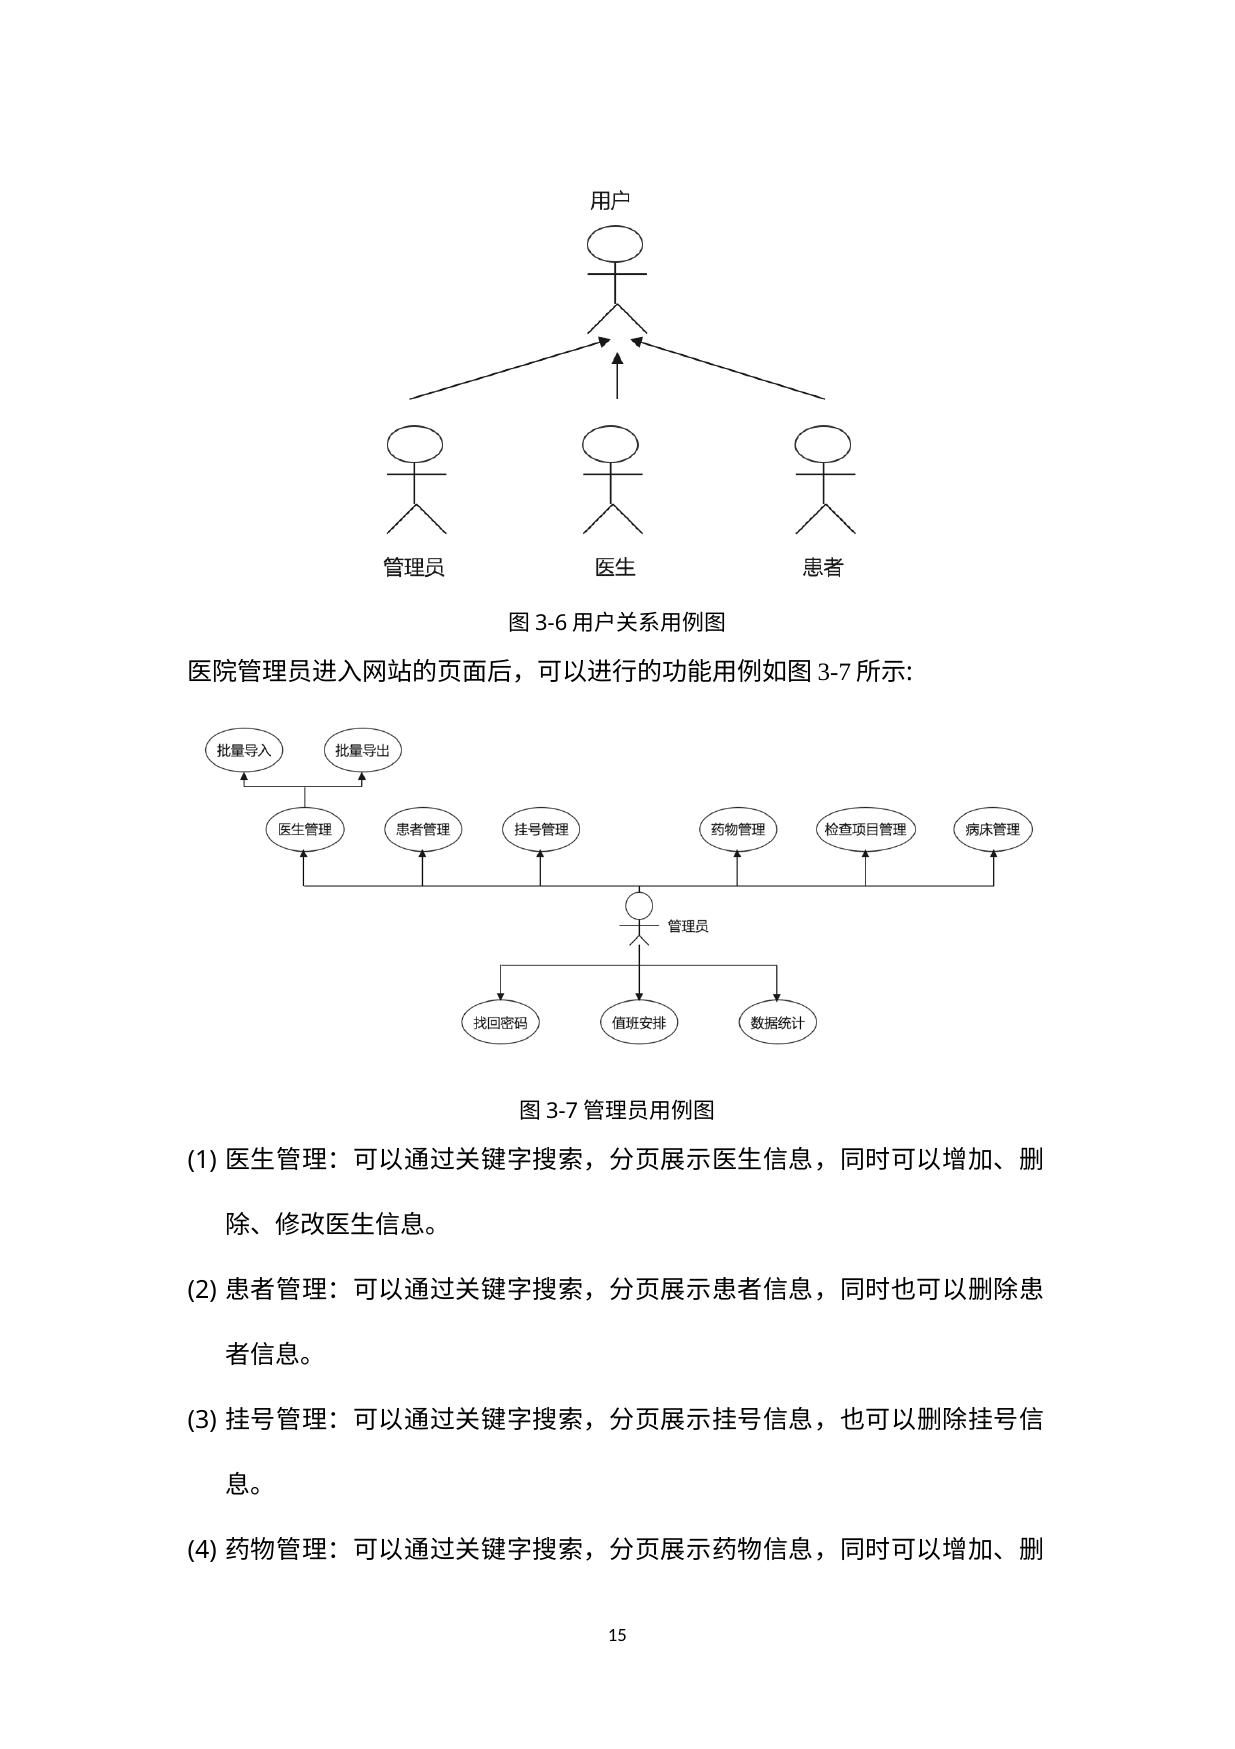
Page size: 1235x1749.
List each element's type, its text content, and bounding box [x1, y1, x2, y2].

picture [191, 702, 1044, 1063]
text 图3-6 用户关系用例图 [187, 605, 1047, 637]
list 挂号管理：可以通过关键字搜索，分页展示挂号信息，也可以删除挂号信息。 [187, 1385, 1047, 1515]
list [187, 1515, 1047, 1580]
text 图3-7 管理员用例图 [187, 1092, 1047, 1125]
list 患者管理：可以通过关键字搜索，分页展示患者信息，同时也可以删除患者信息。 [187, 1255, 1047, 1385]
list 医生管理：可以通过关键字搜索，分页展示医生信息，同时可以增加、删除、修改医生信息。 [187, 1125, 1047, 1255]
picture [328, 150, 906, 600]
text 医院管理员进入网站的页面后，可以进行的功能用例如图3-7所示: [187, 637, 1047, 702]
